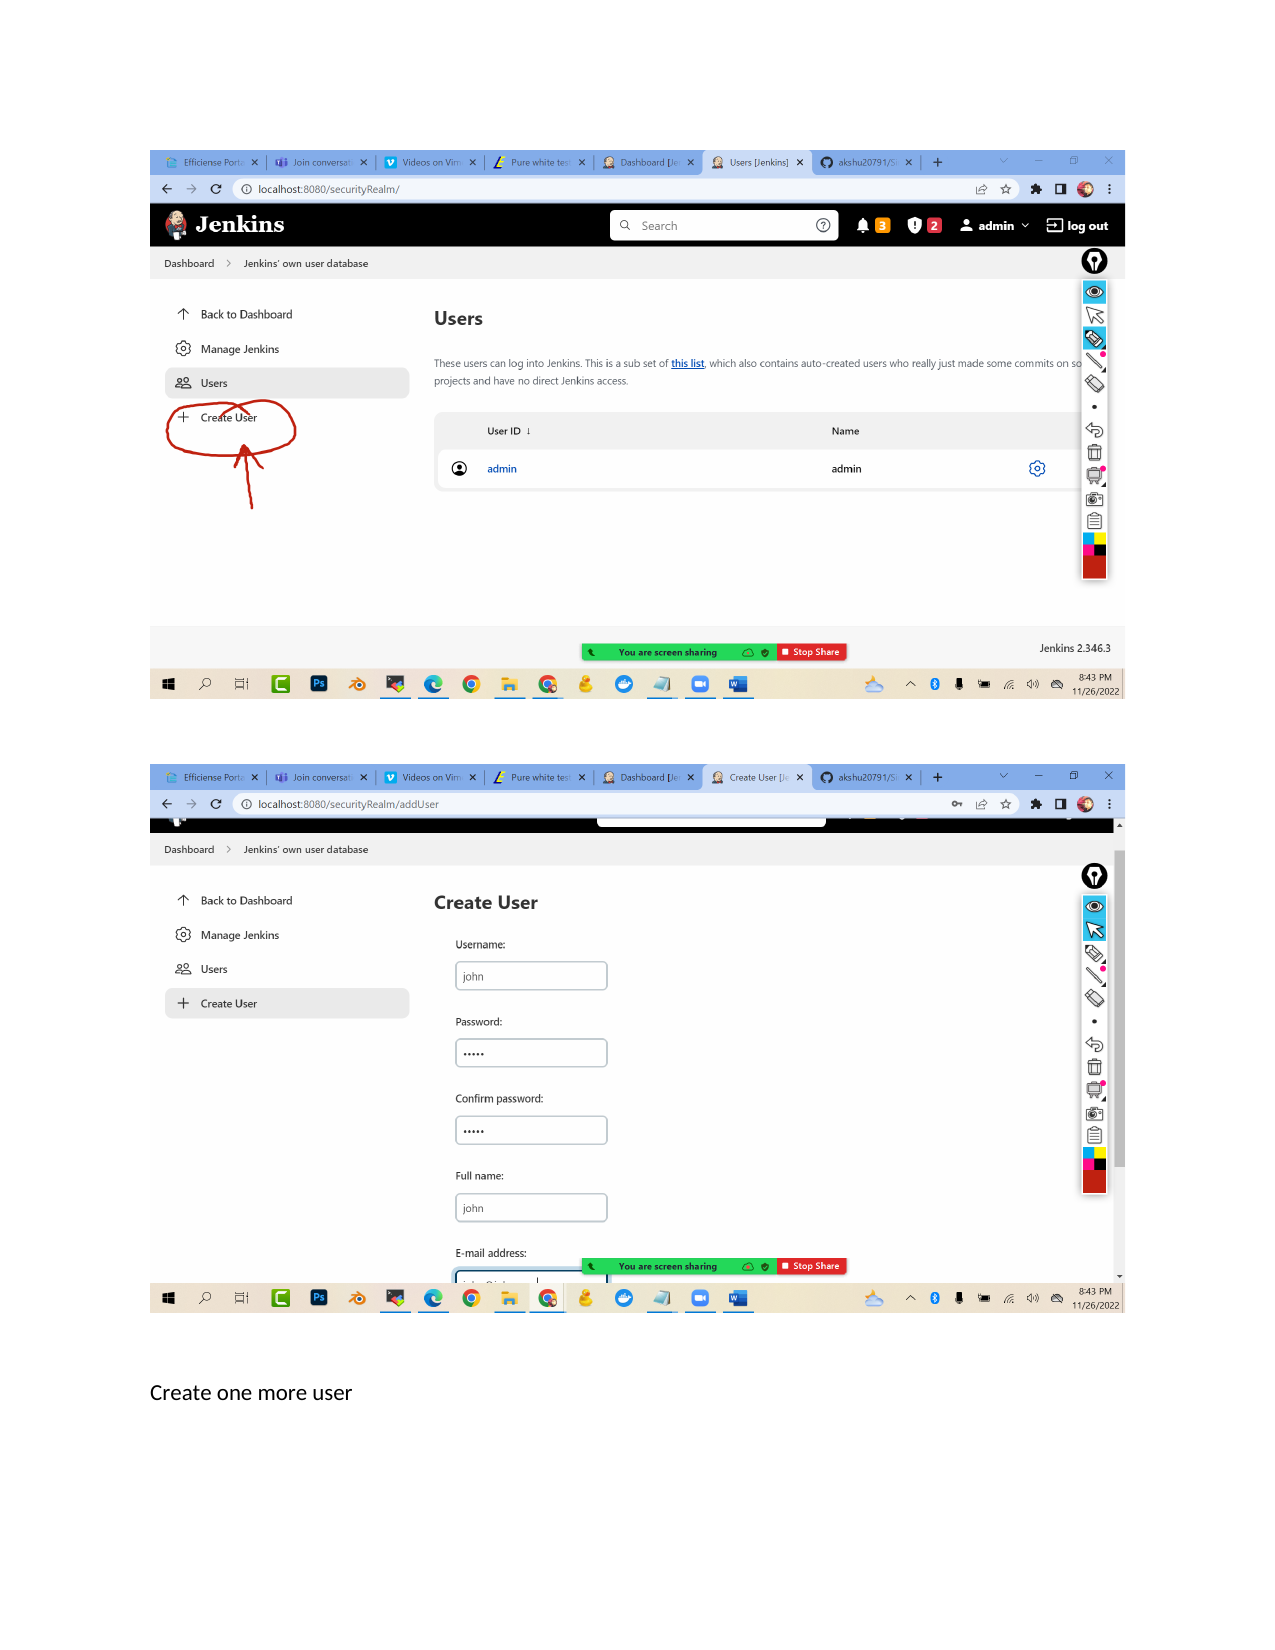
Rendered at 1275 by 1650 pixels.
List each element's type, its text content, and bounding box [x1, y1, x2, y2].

picture [150, 764, 1125, 1313]
picture [150, 150, 1125, 699]
text Create one more user [150, 1378, 1125, 1406]
